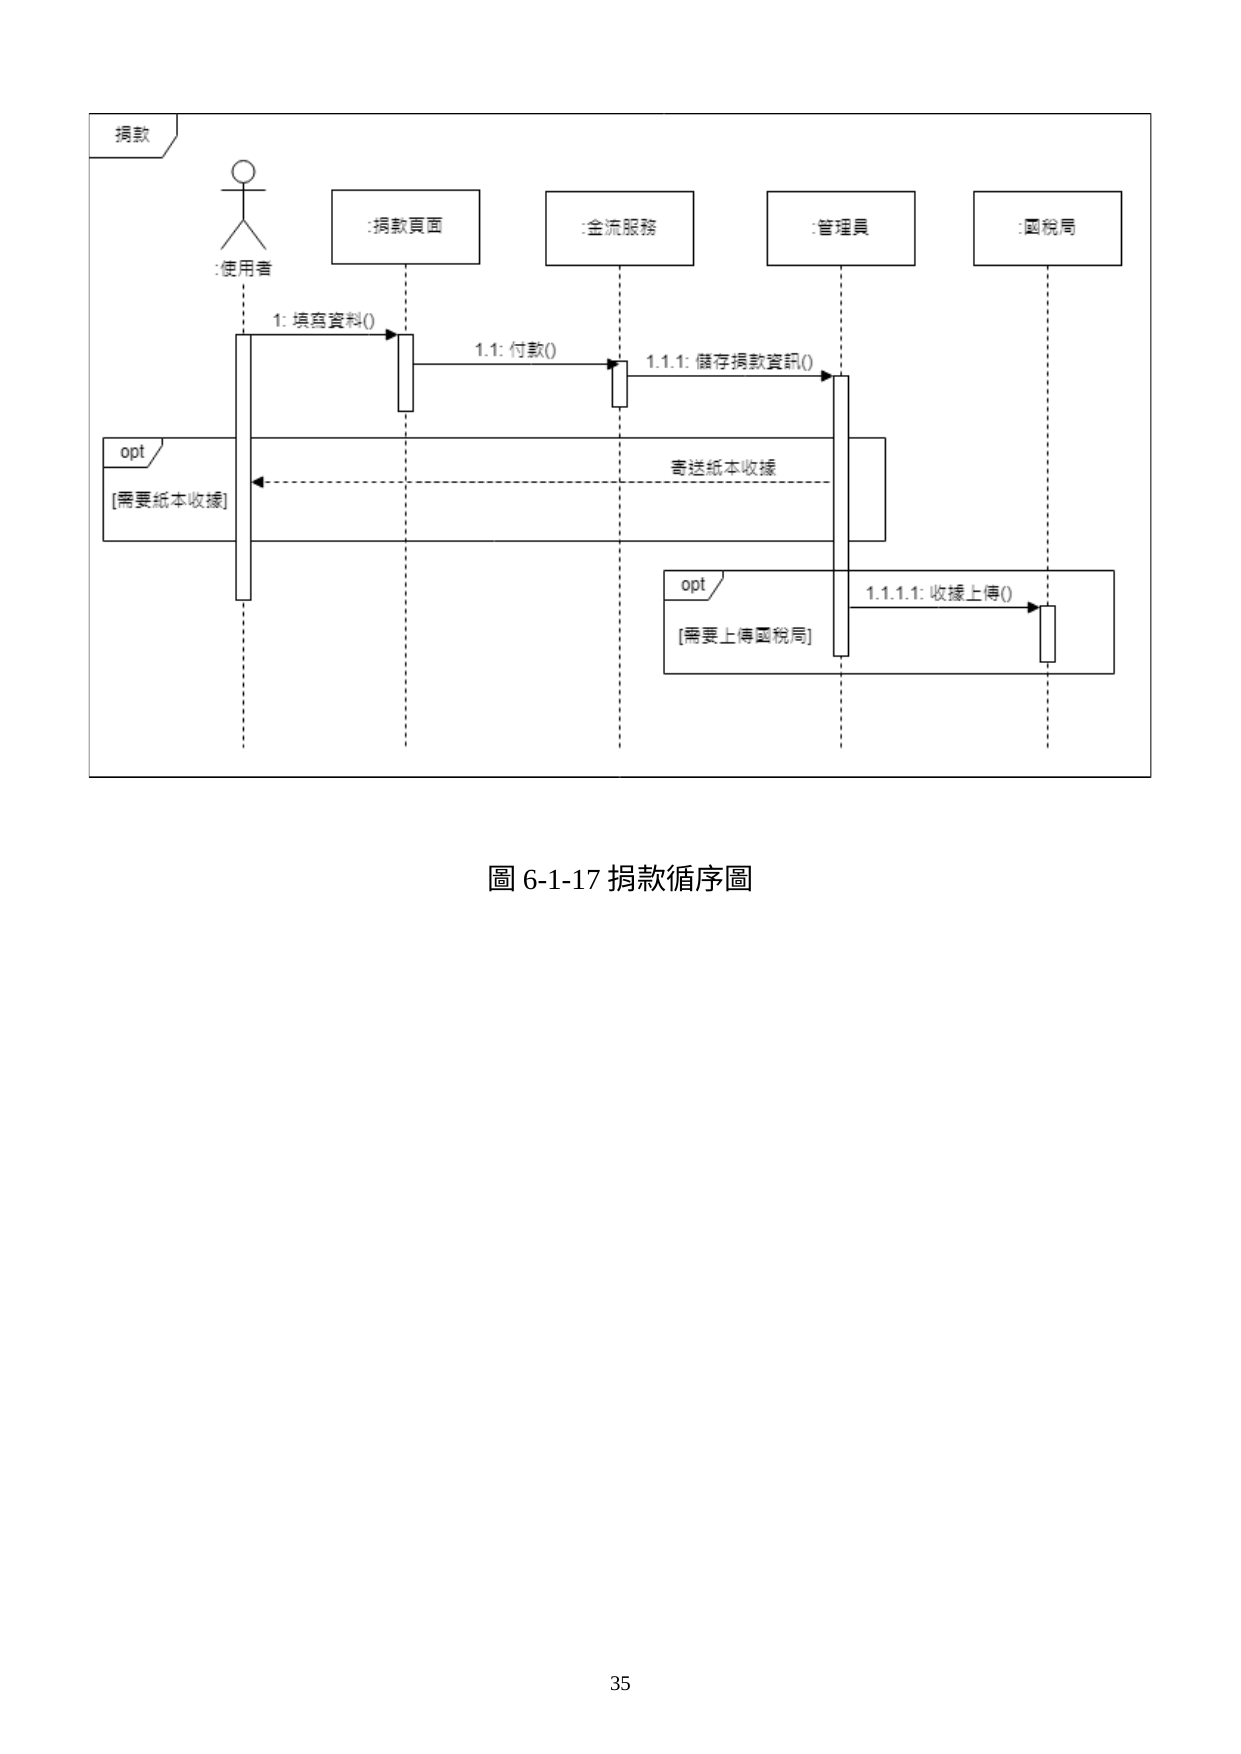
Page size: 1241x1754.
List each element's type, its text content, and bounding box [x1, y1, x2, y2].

picture [88, 113, 1152, 778]
